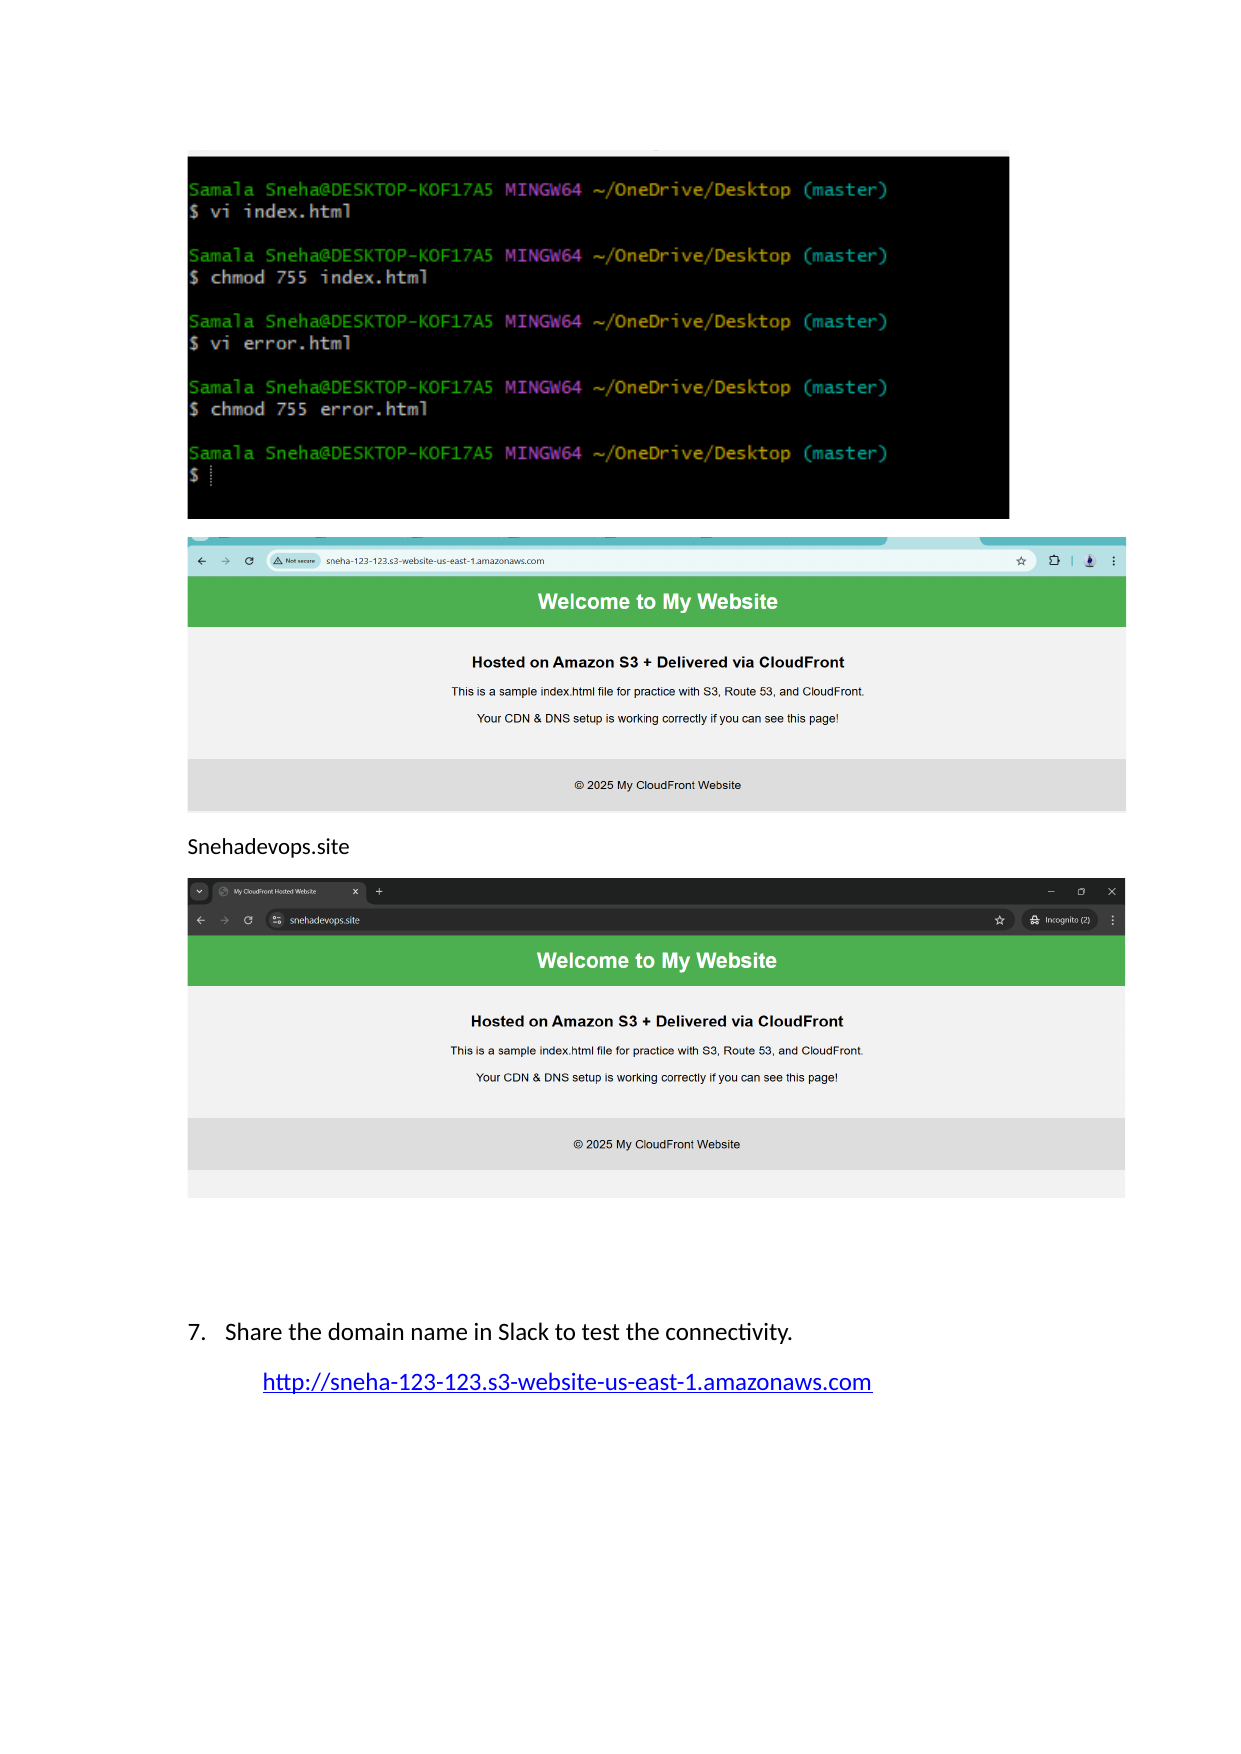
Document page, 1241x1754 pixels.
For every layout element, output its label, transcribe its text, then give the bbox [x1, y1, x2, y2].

picture [187, 150, 1010, 519]
list Share the domain name in Slack to test the connectivity. [187, 1316, 1090, 1347]
list http://sneha-123-123.s3-website-us-east-1.amazonaws.com [187, 1366, 1090, 1396]
picture [187, 537, 1127, 813]
picture [187, 878, 1125, 1198]
list Snehadevops.site [187, 832, 1090, 860]
